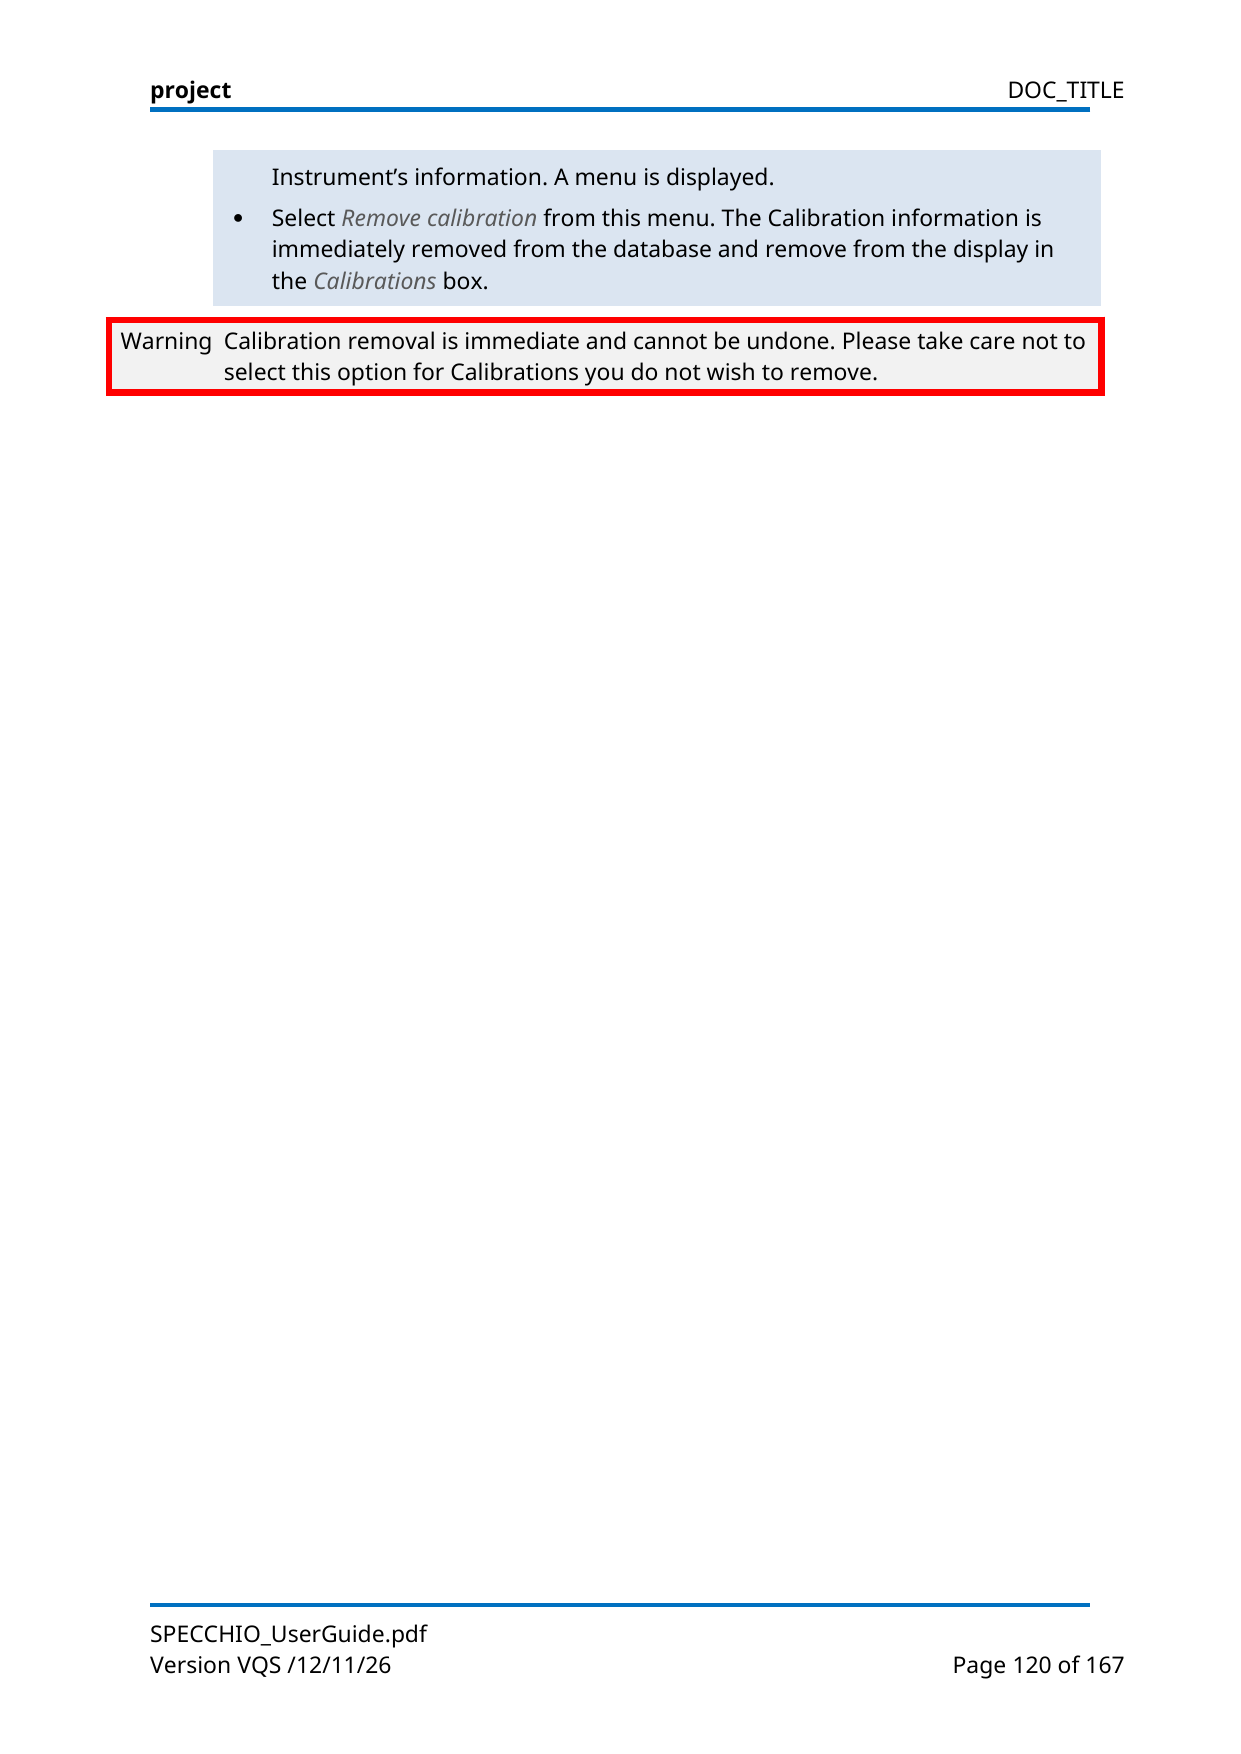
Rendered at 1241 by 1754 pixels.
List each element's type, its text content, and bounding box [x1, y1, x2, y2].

text Warning Calibration removal is immediate and cannot be undone. Please take care not to select this option for Calibrations you do not wish to remove. [112, 323, 1098, 389]
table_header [213, 150, 1101, 306]
